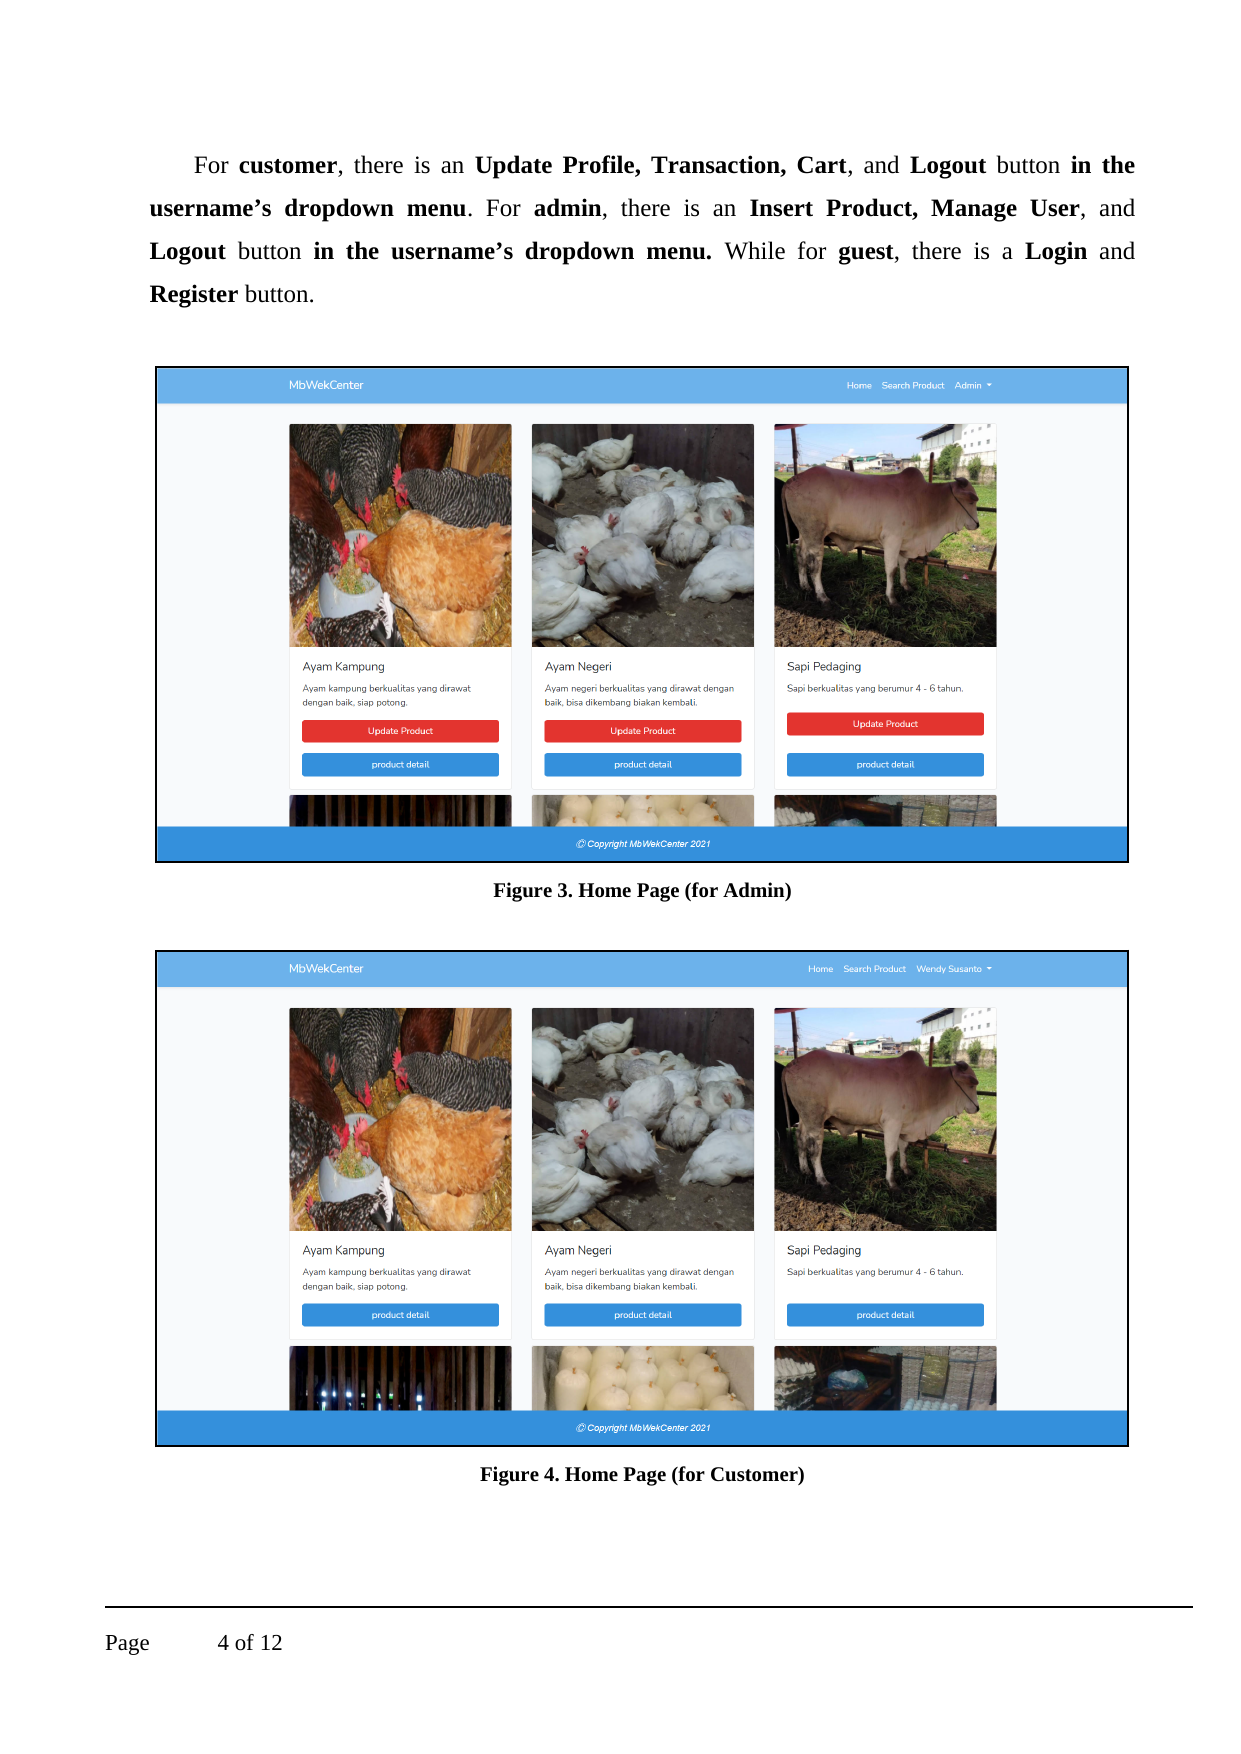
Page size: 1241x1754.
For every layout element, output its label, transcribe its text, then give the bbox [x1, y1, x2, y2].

text For customer, there is an Update Profile, Transaction, Cart, and Logout button in the username’s dropdown menu. For admin, there is an Insert Product, Manage User, and Logout button in the username’s dropdown menu. While for guest, there is a Login and Register button. [149, 150, 1135, 308]
picture [157, 368, 1127, 861]
picture [157, 952, 1127, 1445]
text Figure 4. Home Page (for Customer) [149, 1462, 1135, 1486]
text Figure 3. Home Page (for Admin) [149, 877, 1135, 902]
